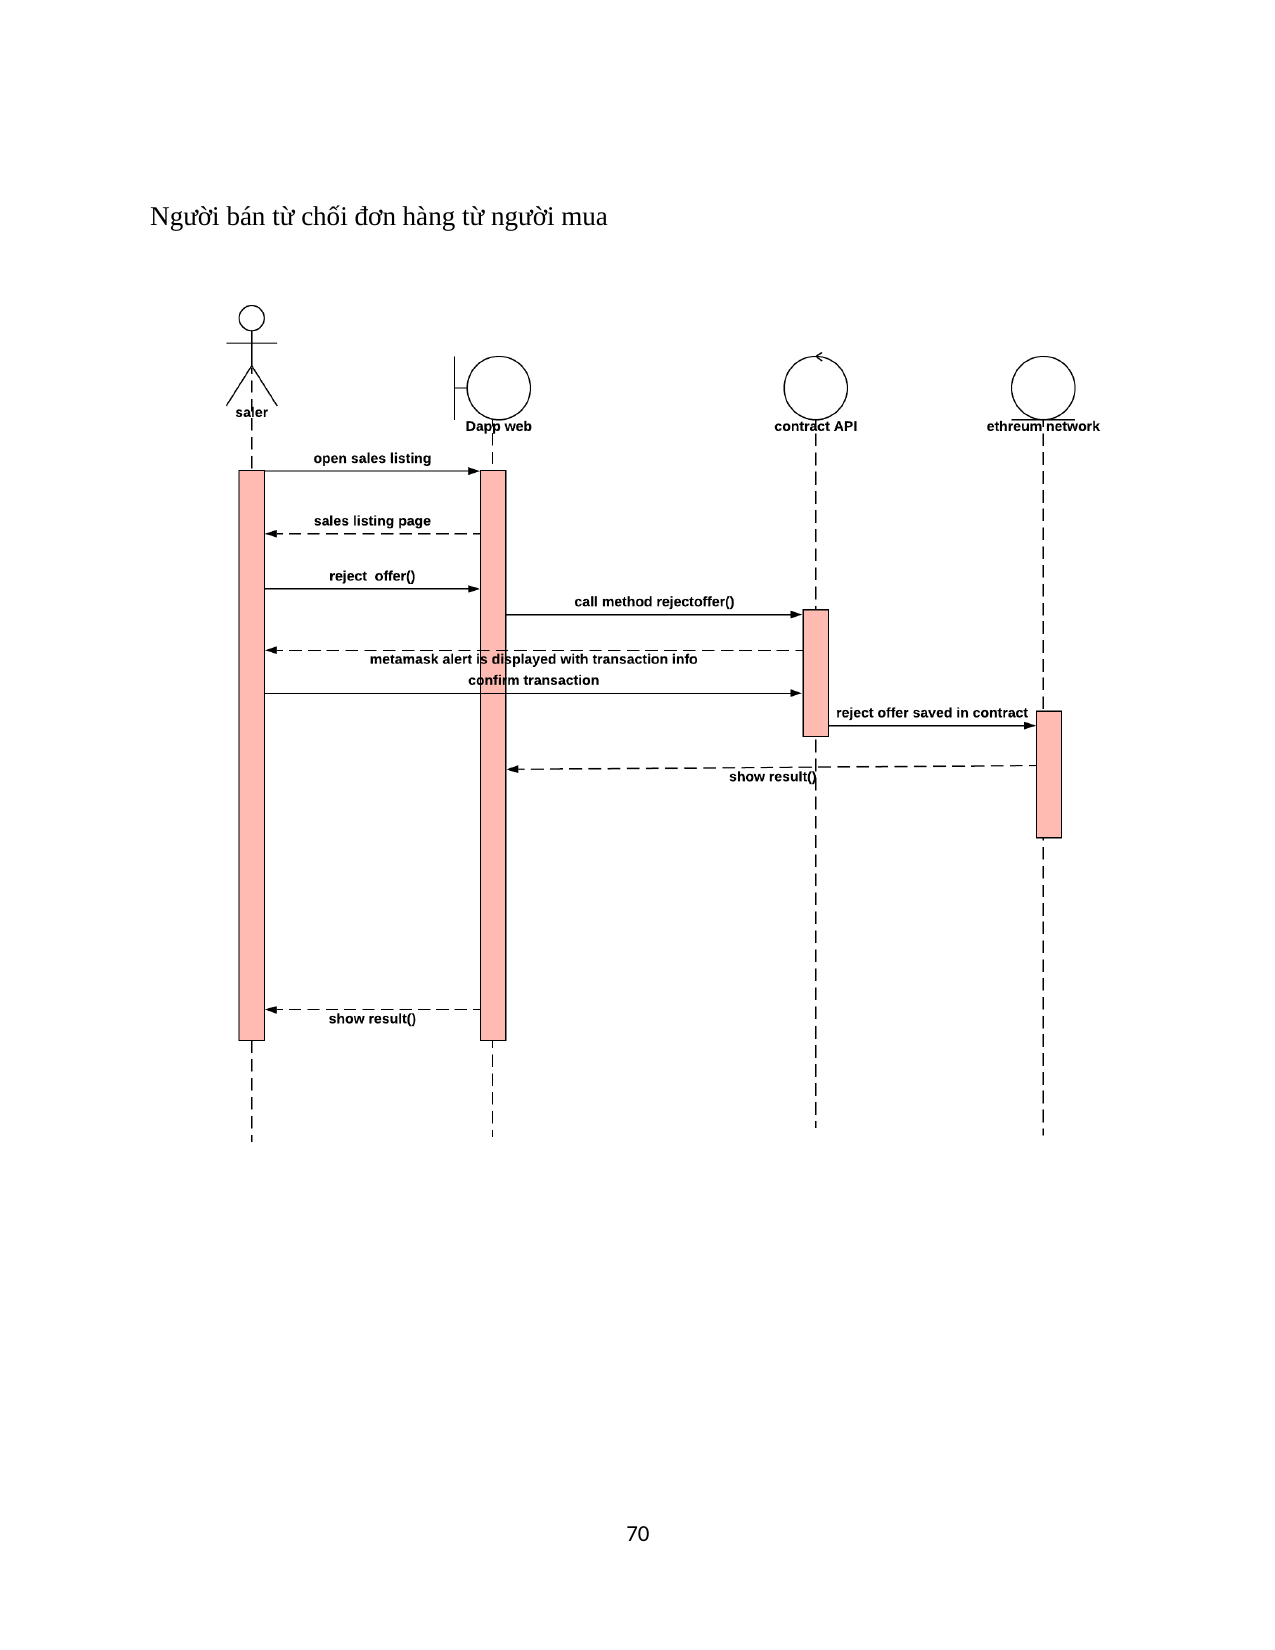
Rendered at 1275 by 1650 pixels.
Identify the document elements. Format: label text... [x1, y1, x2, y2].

text Người bán từ chối đơn hàng từ người mua [150, 200, 1125, 231]
picture [150, 280, 1125, 1167]
